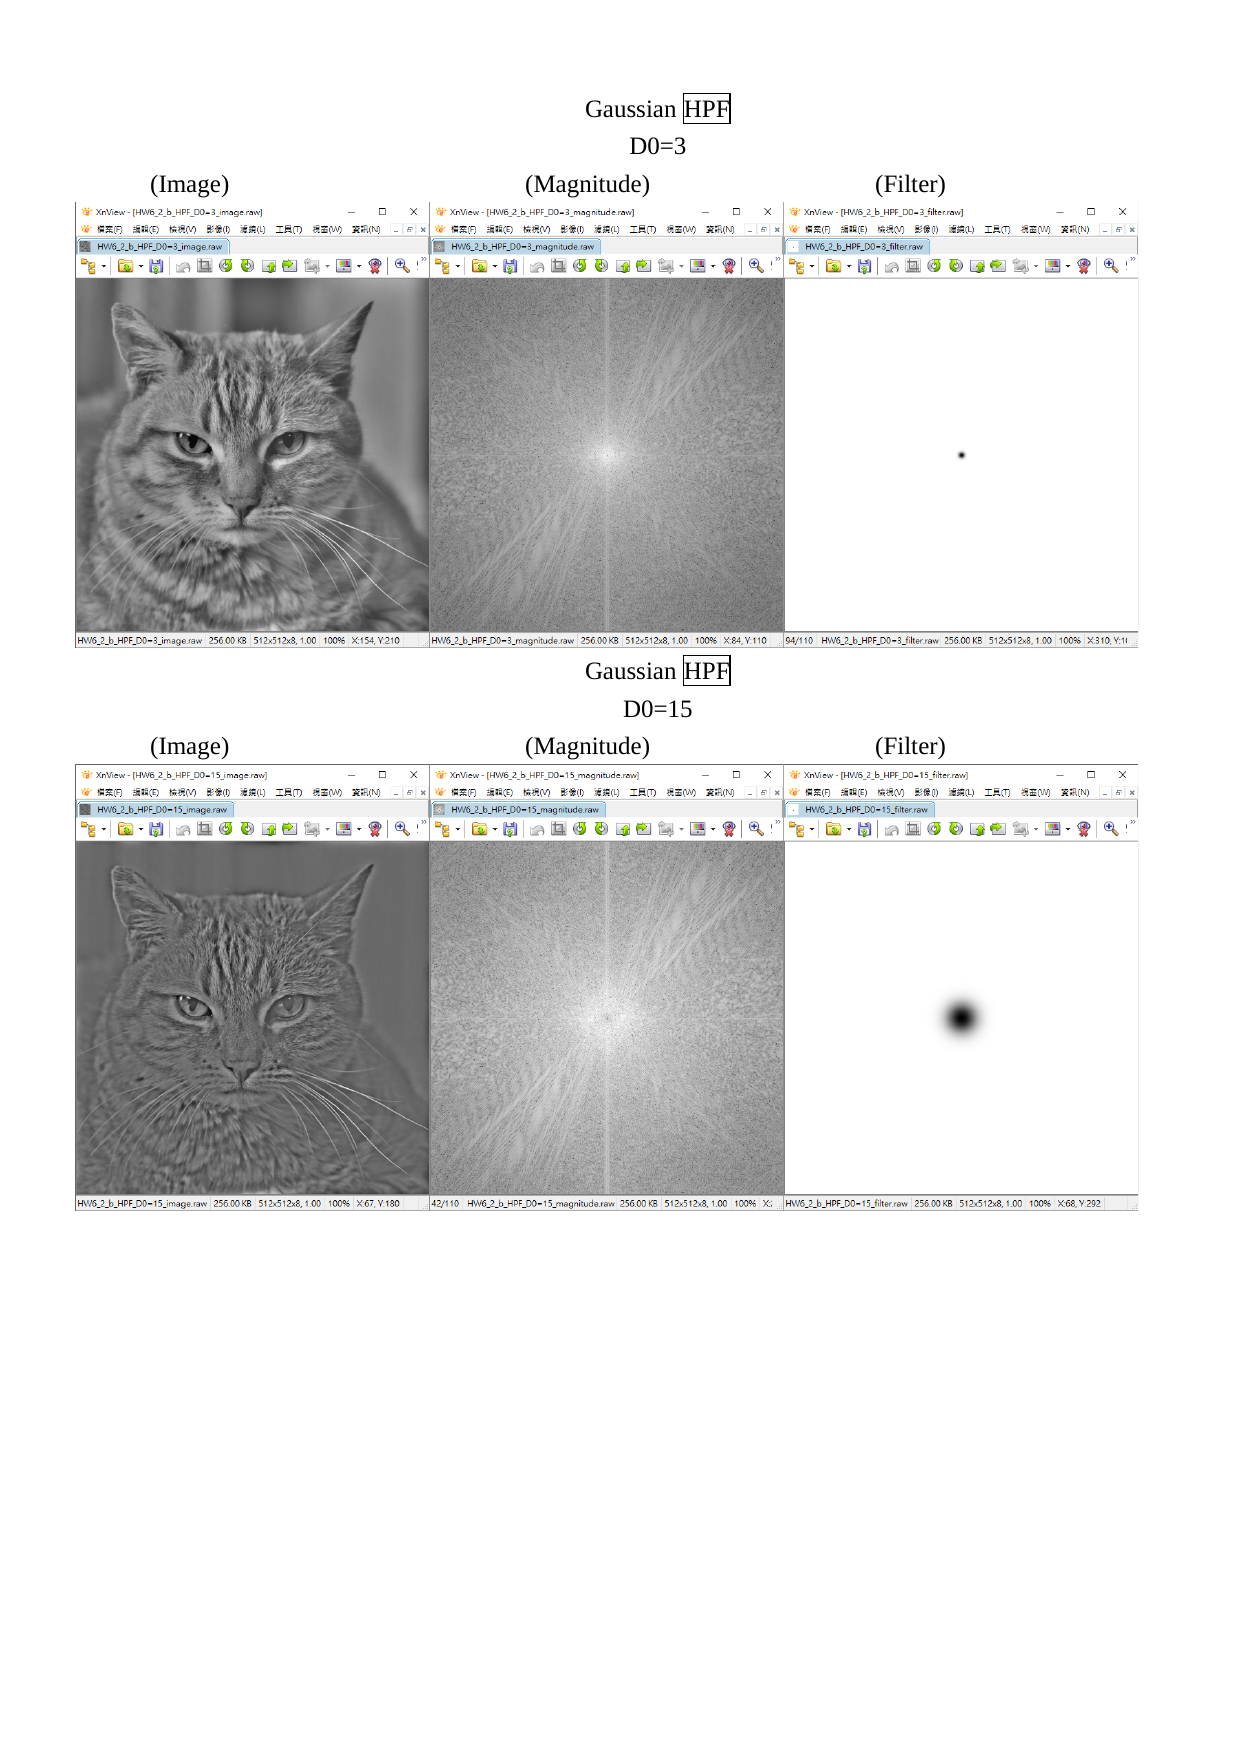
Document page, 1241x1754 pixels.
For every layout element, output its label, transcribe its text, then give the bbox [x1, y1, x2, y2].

picture [75, 202, 1139, 648]
list Gaussian HPF [150, 652, 1165, 689]
list D0=15 [150, 689, 1165, 727]
list Gaussian HPF [150, 89, 1165, 127]
list (Image) (Magnitude) (Filter) [150, 727, 1165, 764]
list (Image) (Magnitude) (Filter) [150, 164, 1165, 202]
picture [75, 764, 1139, 1211]
list D0=3 [150, 127, 1165, 164]
